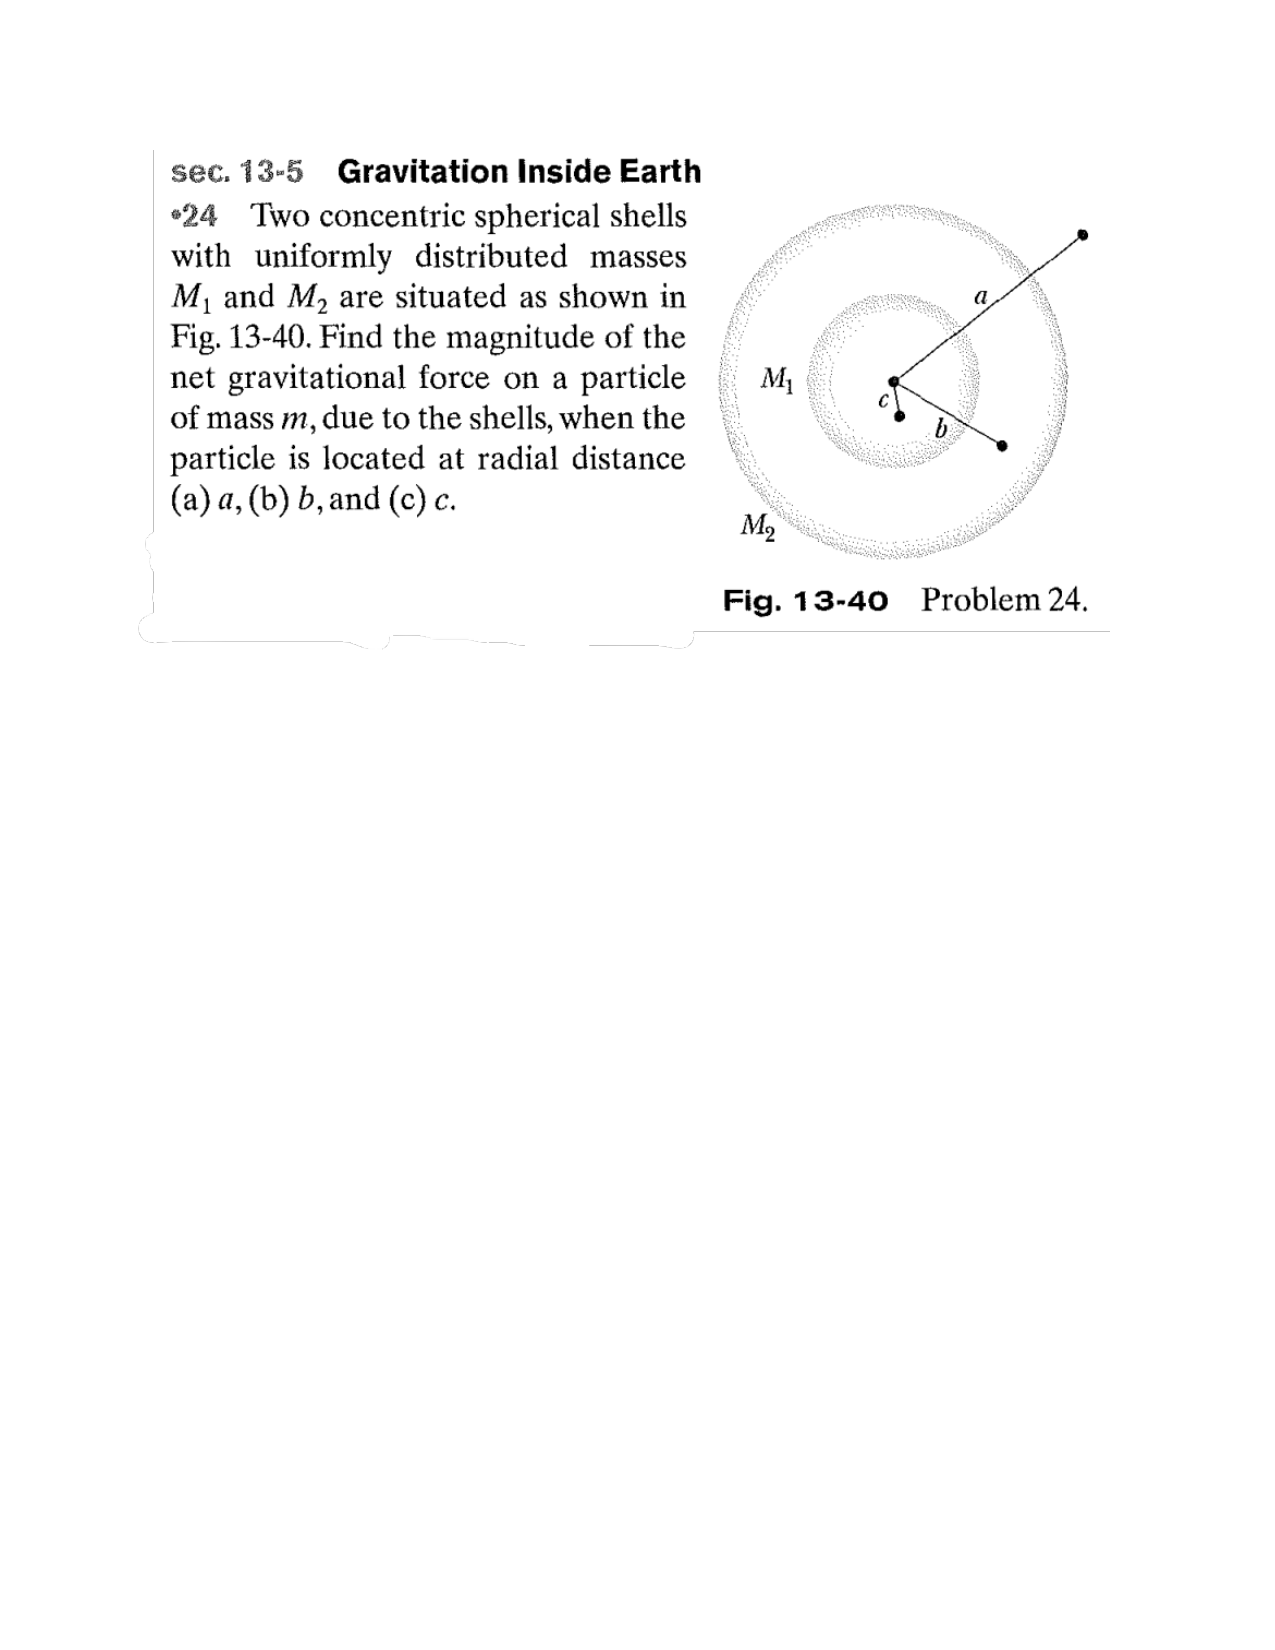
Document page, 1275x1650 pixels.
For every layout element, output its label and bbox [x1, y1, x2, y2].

picture [135, 150, 1110, 650]
